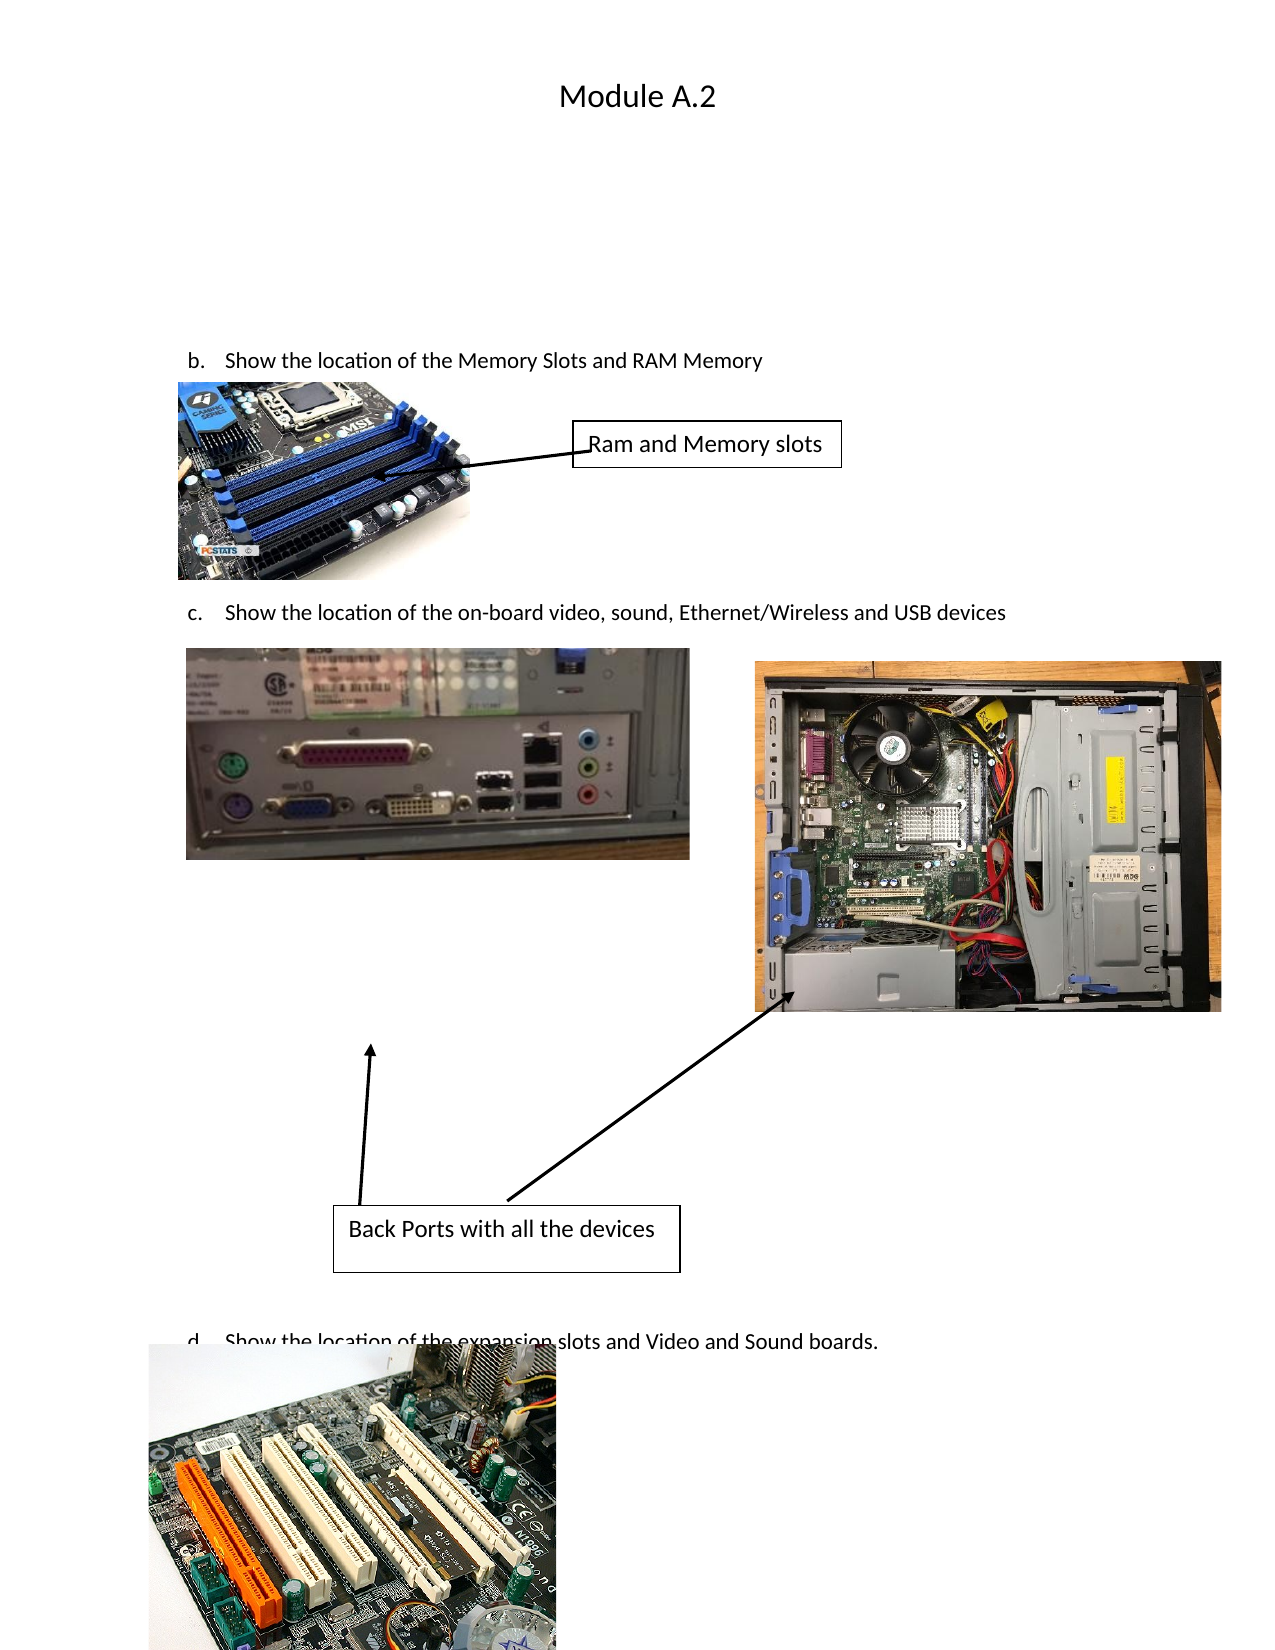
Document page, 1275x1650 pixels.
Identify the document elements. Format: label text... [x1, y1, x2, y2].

picture [178, 382, 470, 580]
list Show the location of the Memory Slots and RAM Memory [187, 346, 1125, 374]
picture [148, 1344, 557, 1650]
list Show the location of the on-board video, sound, Ethernet/Wireless and USB devices [187, 598, 1125, 626]
list Show the location of the expansion slots and Video and Sound boards. [187, 1327, 1125, 1355]
picture [186, 648, 690, 860]
picture [754, 661, 1222, 1012]
